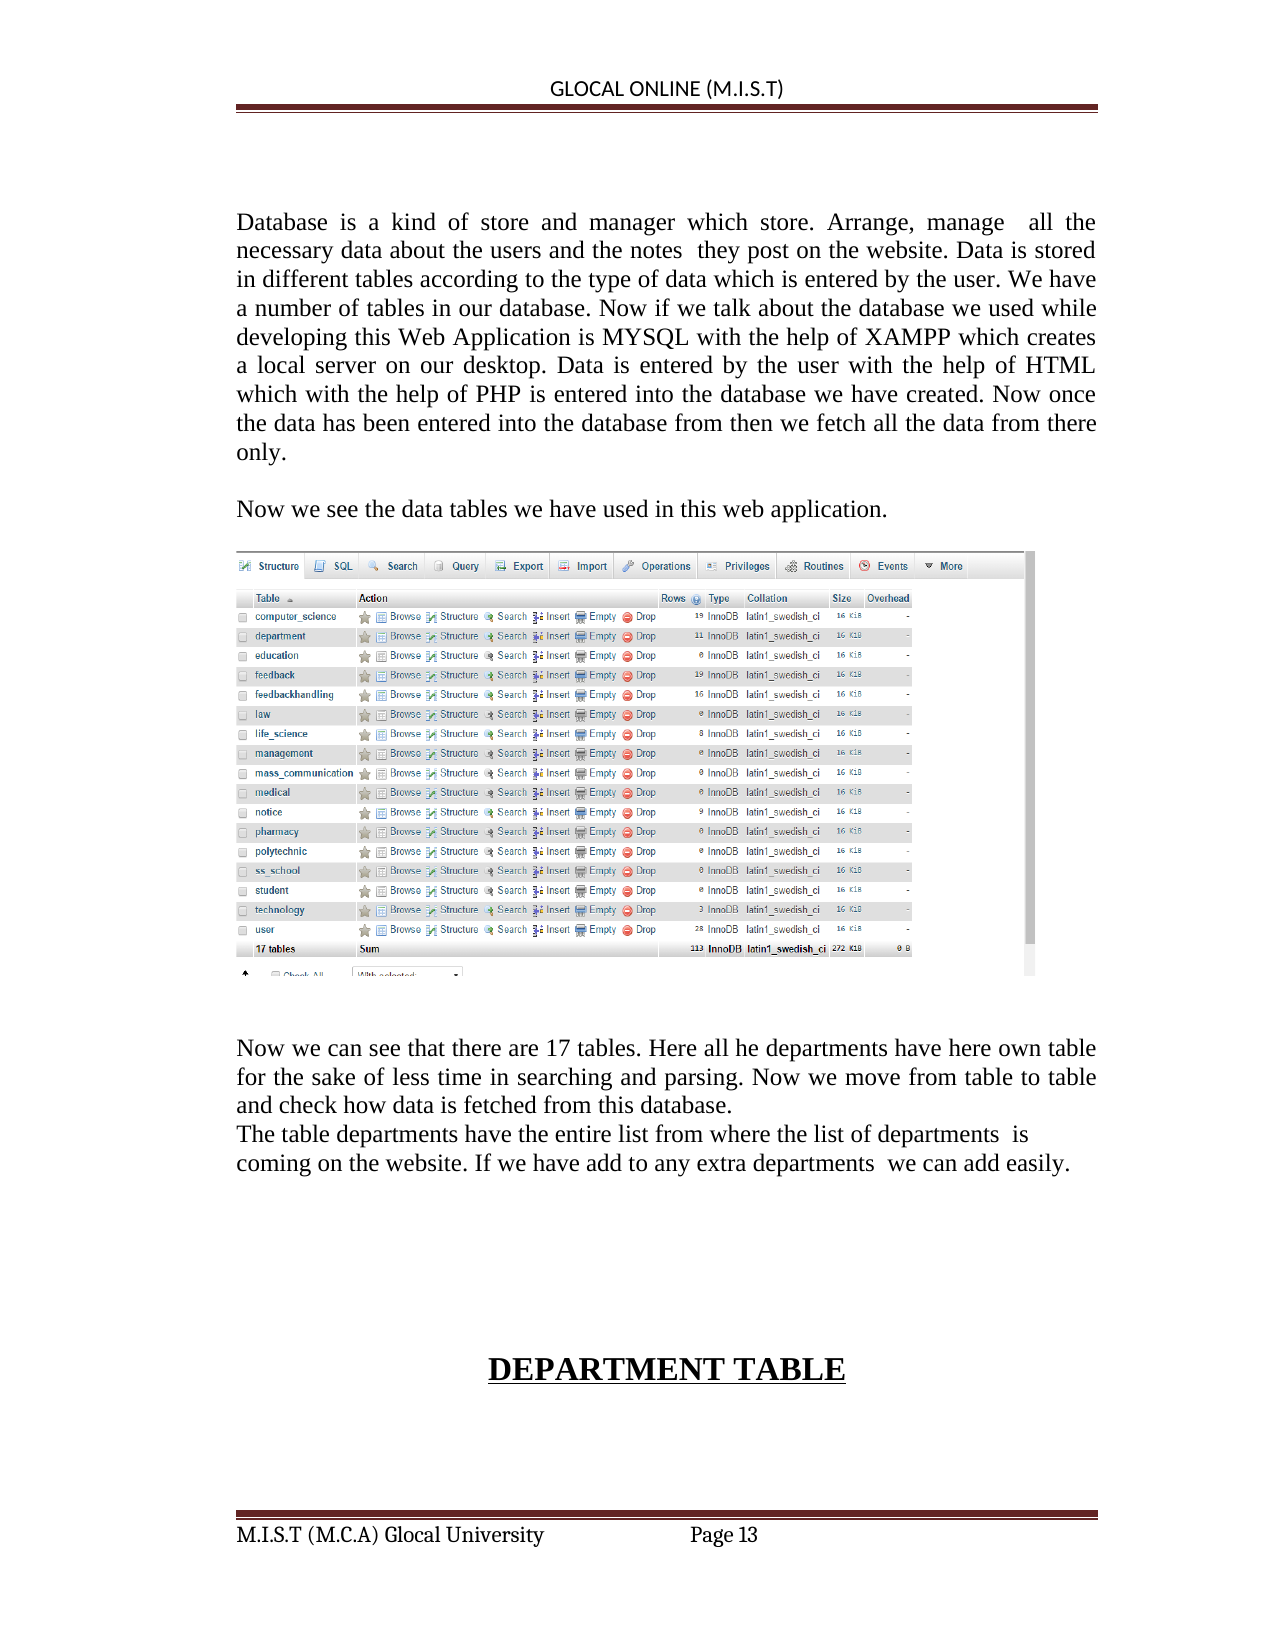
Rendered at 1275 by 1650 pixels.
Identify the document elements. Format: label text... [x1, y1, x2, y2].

text The table departments have the entire list from where the list of departments is [236, 1119, 1098, 1148]
text Now we see the data tables we have used in this web application. [236, 494, 1098, 523]
picture [236, 551, 1035, 976]
text coming on the website. If we have add to any extra departments we can add easily. [236, 1148, 1098, 1177]
text Now we can see that there are 17 tables. Here all he departments have here own table for the sake of less time in searching and parsing. Now we move from table to table and check how data is fetched from this database. [236, 1033, 1098, 1119]
text DEPARTMENT TABLE [236, 1349, 1098, 1388]
text Database is a kind of store and manager which store. Arrange, manage all the necessary data about the users and the notes they post on the website. Data is stored in different tables according to the type of data which is entered by the user. We have a number of tables in our database. Now if we talk about the database we used while developing this Web Application is MYSQL with the help of XAMPP which creates a local server on our desktop. Data is entered by the user with the help of HTML which with the help of PHP is entered into the database we have created. Now once the data has been entered into the database from then we fetch all the data from there only. [236, 207, 1098, 466]
